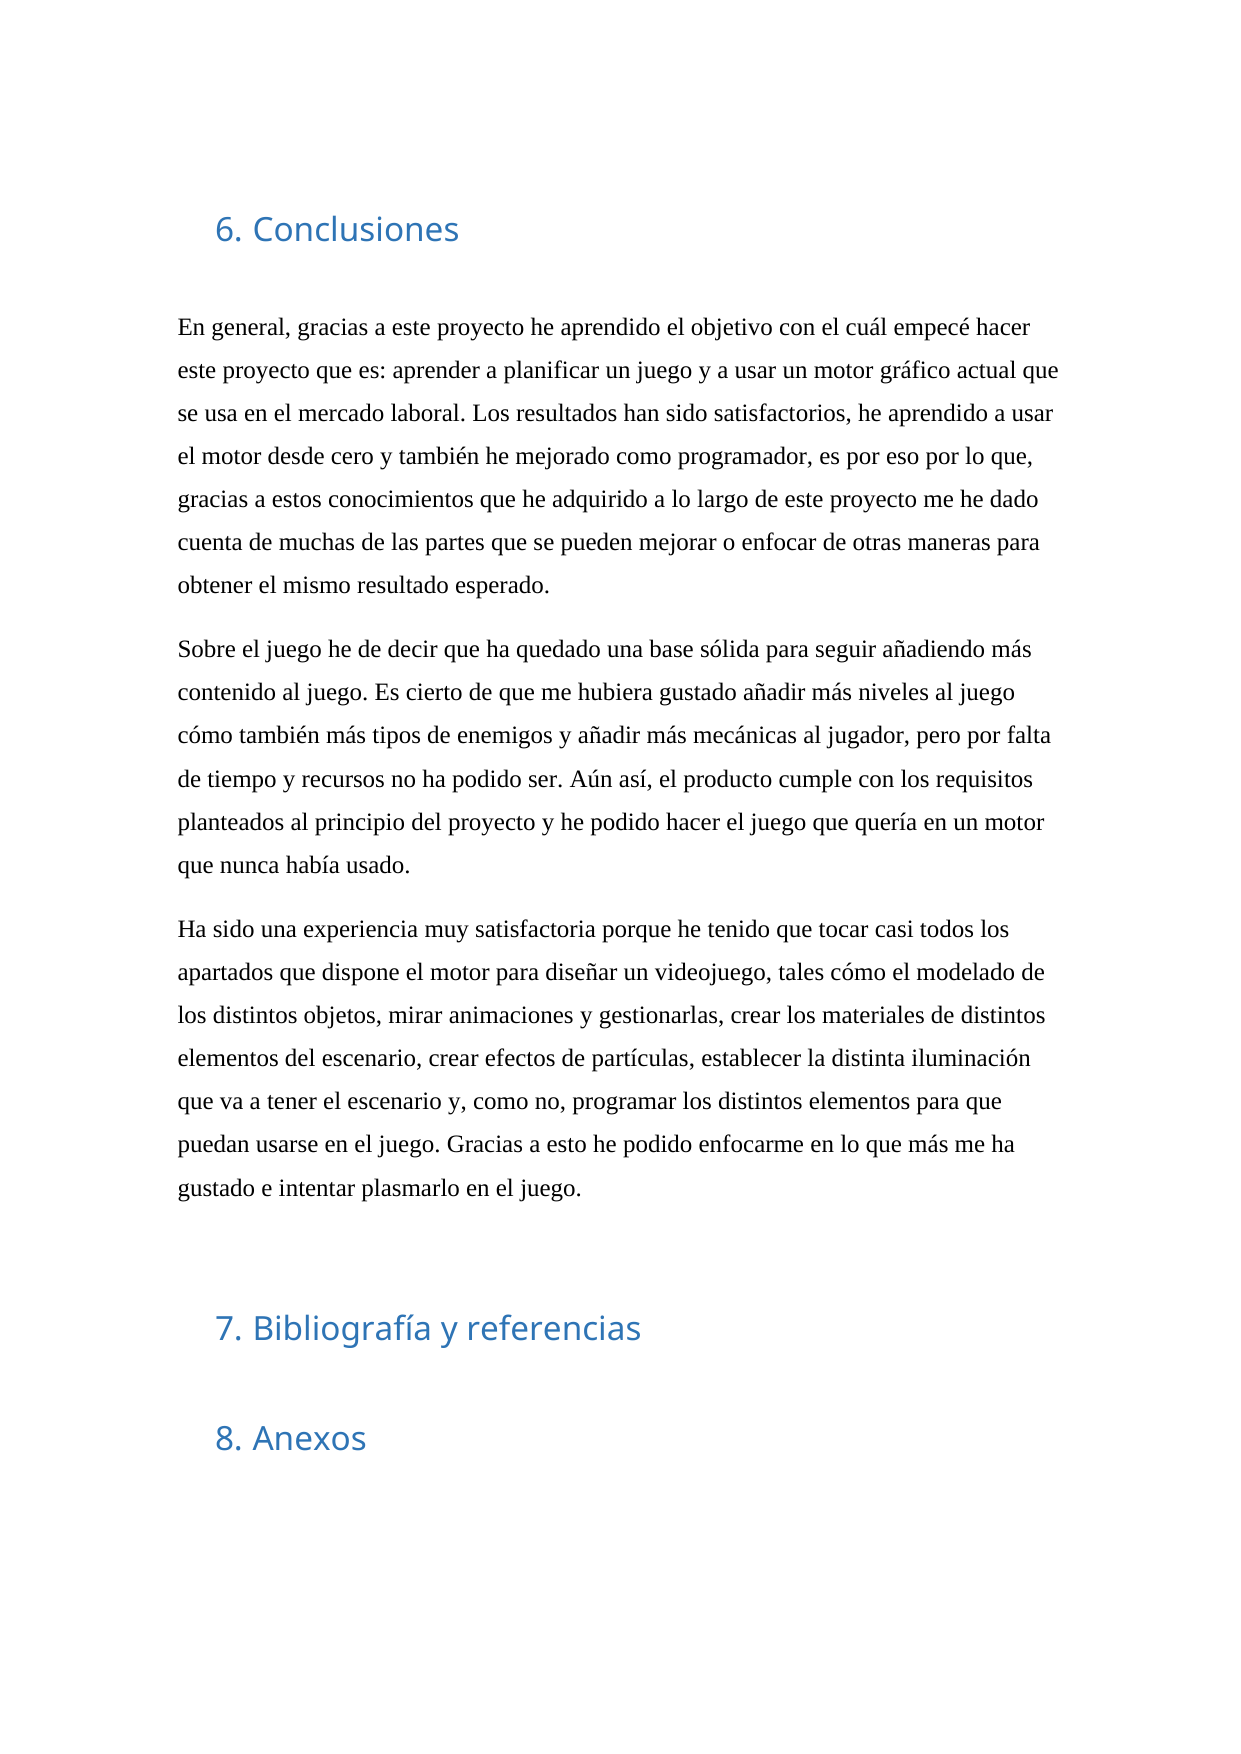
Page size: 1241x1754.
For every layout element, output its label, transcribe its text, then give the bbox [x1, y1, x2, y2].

text En general, gracias a este proyecto he aprendido el objetivo con el cuál empecé hacer este proyecto que es: aprender a planificar un juego y a usar un motor gráfico actual que se usa en el mercado laboral. Los resultados han sido satisfactorios, he aprendido a usar el motor desde cero y también he mejorado como programador, es por eso por lo que, gracias a estos conocimientos que he adquirido a lo largo de este proyecto me he dado cuenta de muchas de las partes que se pueden mejorar o enfocar de otras maneras para obtener el mismo resultado esperado. [177, 312, 1063, 599]
subtitle Bibliografía y referencias [215, 1305, 1063, 1350]
text Ha sido una experiencia muy satisfactoria porque he tenido que tocar casi todos los apartados que dispone el motor para diseñar un videojuego, tales cómo el modelado de los distintos objetos, mirar animaciones y gestionarlas, crear los materiales de distintos elementos del escenario, crear efectos de partículas, establecer la distinta iluminación que va a tener el escenario y, como no, programar los distintos elementos para que puedan usarse en el juego. Gracias a esto he podido enfocarme en lo que más me ha gustado e intentar plasmarlo en el juego. [177, 914, 1063, 1201]
subtitle Conclusiones [215, 206, 1063, 251]
text Sobre el juego he de decir que ha quedado una base sólida para seguir añadiendo más contenido al juego. Es cierto de que me hubiera gustado añadir más niveles al juego cómo también más tipos de enemigos y añadir más mecánicas al jugador, pero por falta de tiempo y recursos no ha podido ser. Aún así, el producto cumple con los requisitos planteados al principio del proyecto y he podido hacer el juego que quería en un motor que nunca había usado. [177, 634, 1063, 879]
subtitle Anexos [215, 1415, 1063, 1460]
